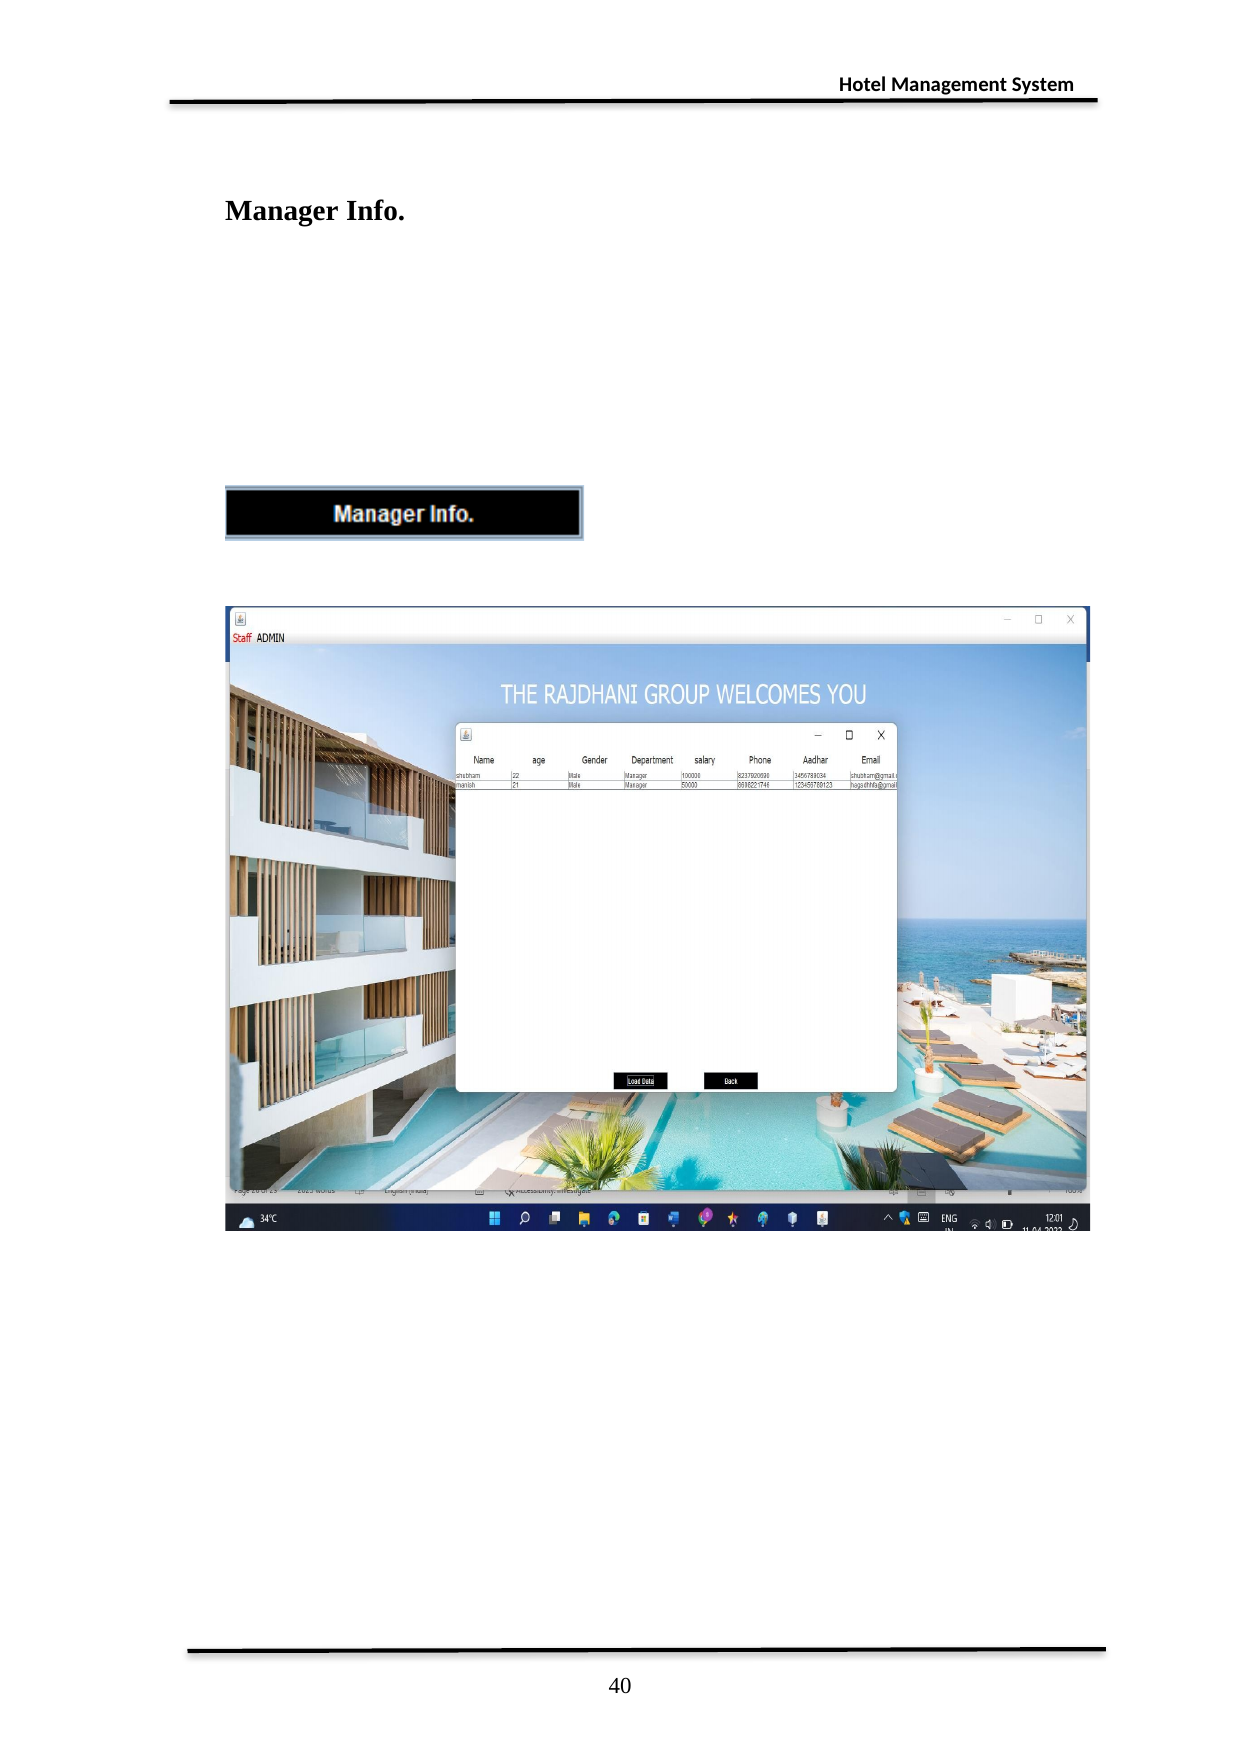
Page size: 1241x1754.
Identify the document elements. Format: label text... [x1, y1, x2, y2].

picture [225, 606, 1091, 1231]
picture [225, 485, 585, 541]
text Manager Info. [225, 193, 1090, 227]
